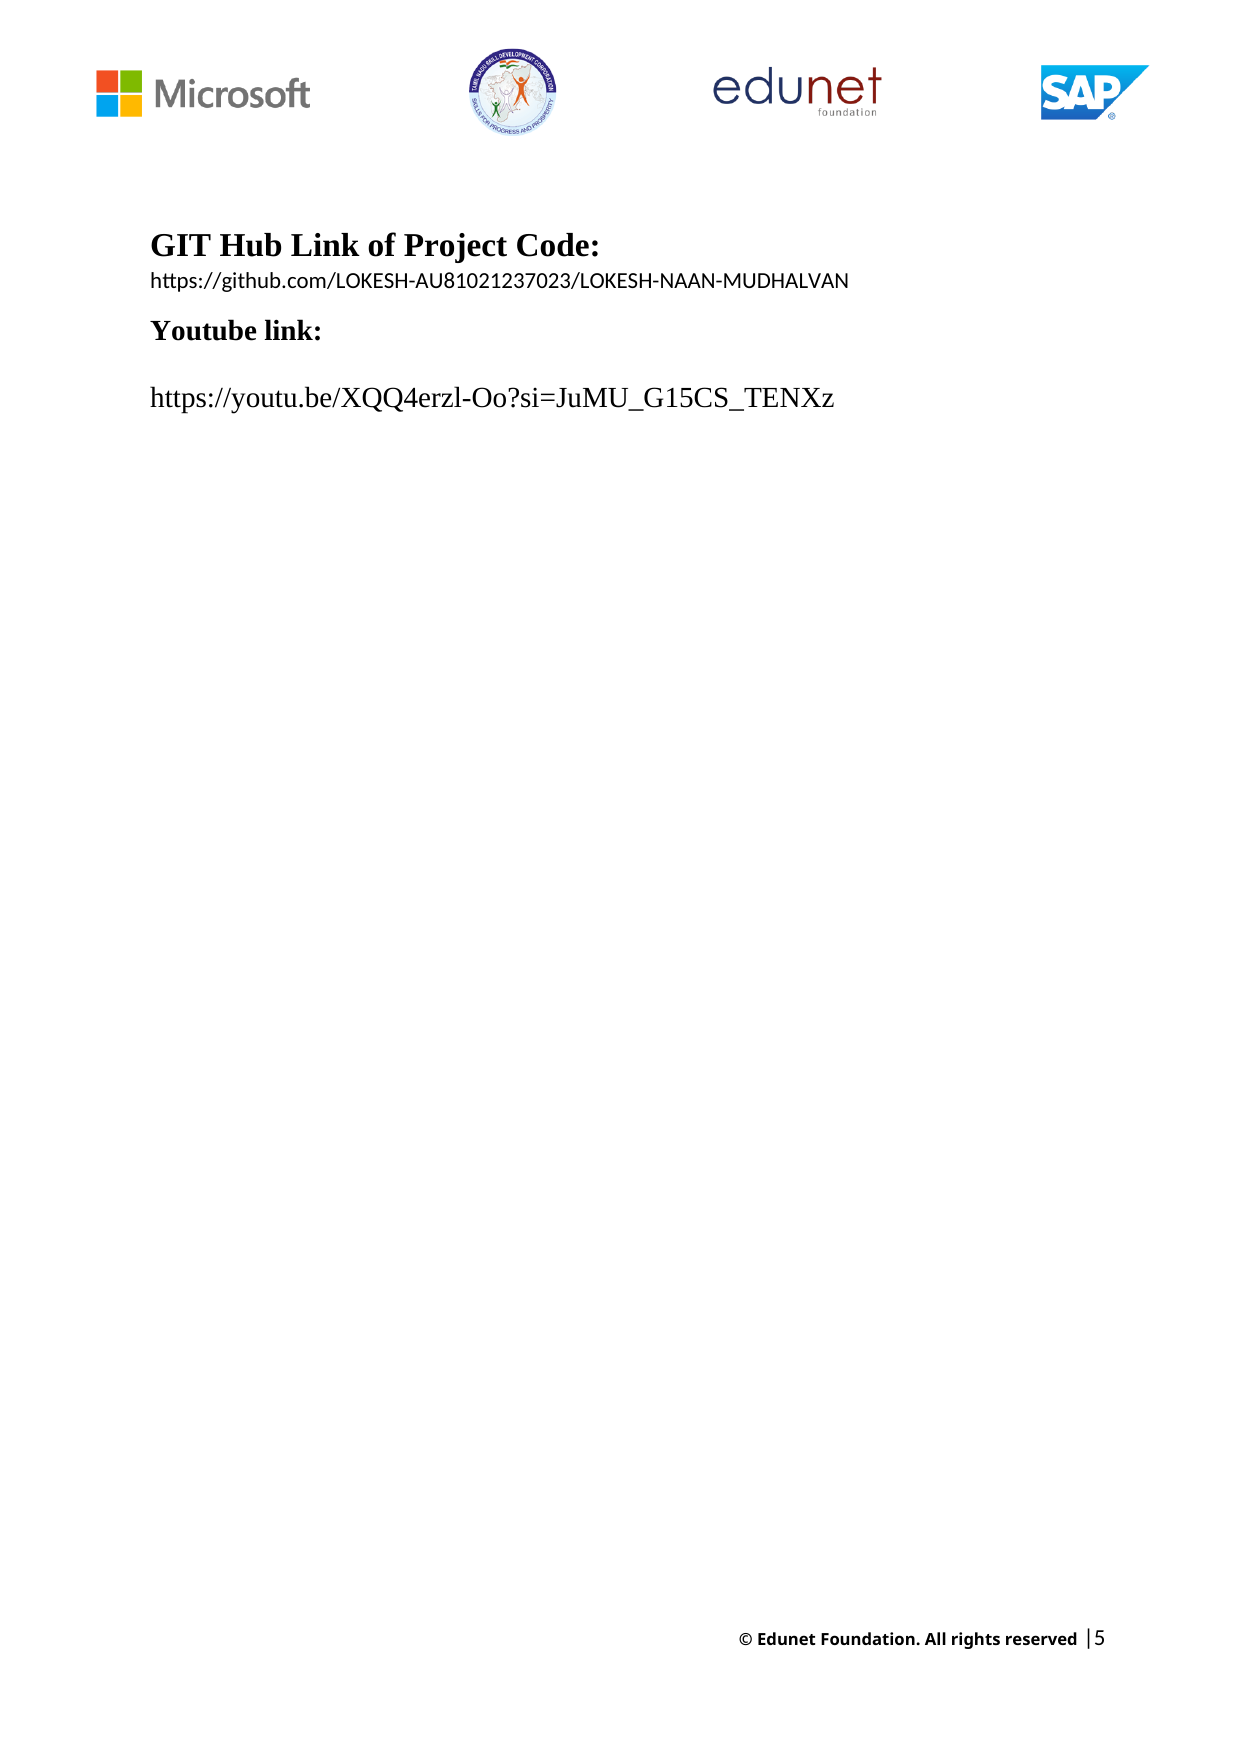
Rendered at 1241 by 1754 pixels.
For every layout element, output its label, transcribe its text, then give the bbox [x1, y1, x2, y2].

text Youtube link: [150, 313, 1105, 347]
picture [706, 60, 889, 122]
text https://youtu.be/XQQ4erzl-Oo?si=JuMU_G15CS_TENXz [150, 381, 1105, 414]
picture [1039, 63, 1151, 121]
subtitle GIT Hub Link of Project Code: [150, 225, 1105, 264]
picture [466, 45, 558, 137]
text https://github.com/LOKESH-AU81021237023/LOKESH-NAAN-MUDHALVAN [150, 267, 1105, 295]
picture [91, 65, 316, 121]
